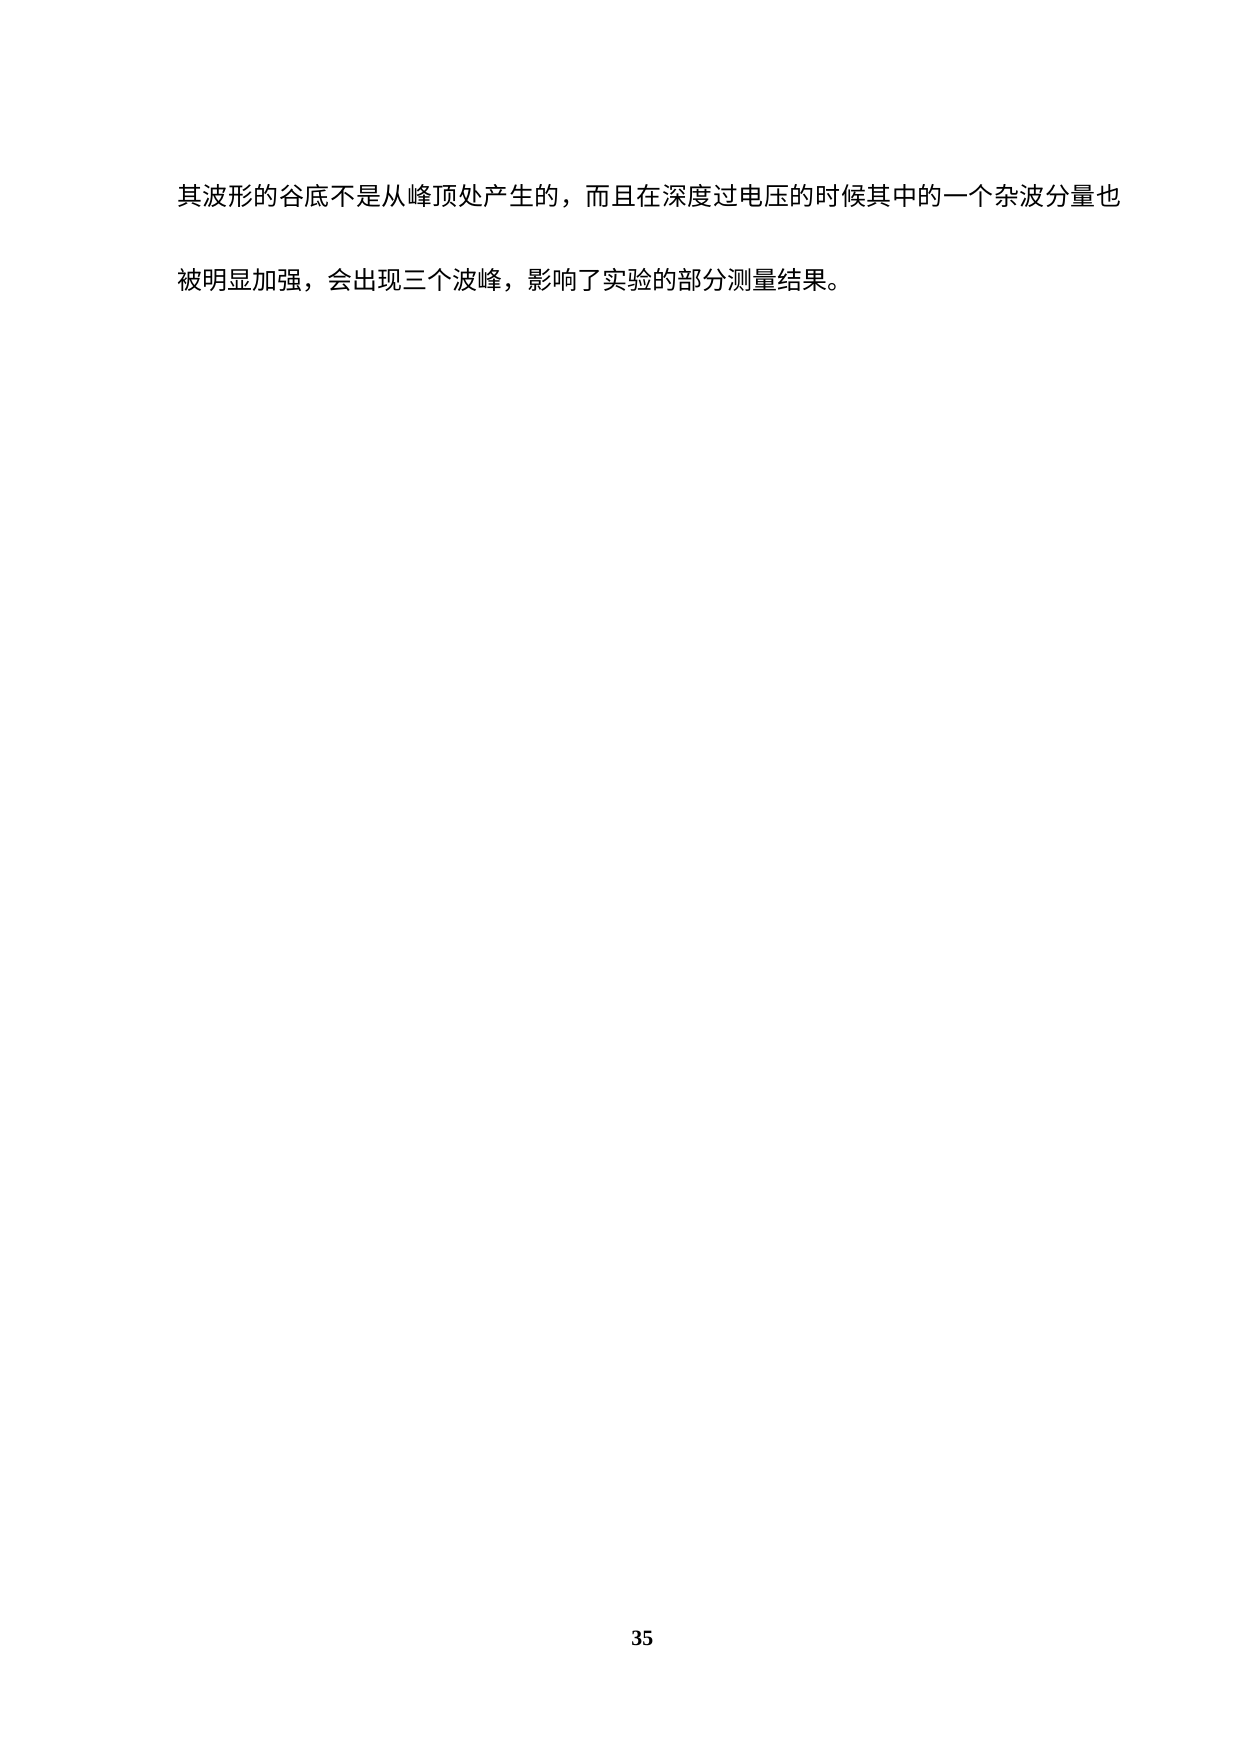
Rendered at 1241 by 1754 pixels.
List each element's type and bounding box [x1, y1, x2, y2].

text [177, 162, 1122, 311]
